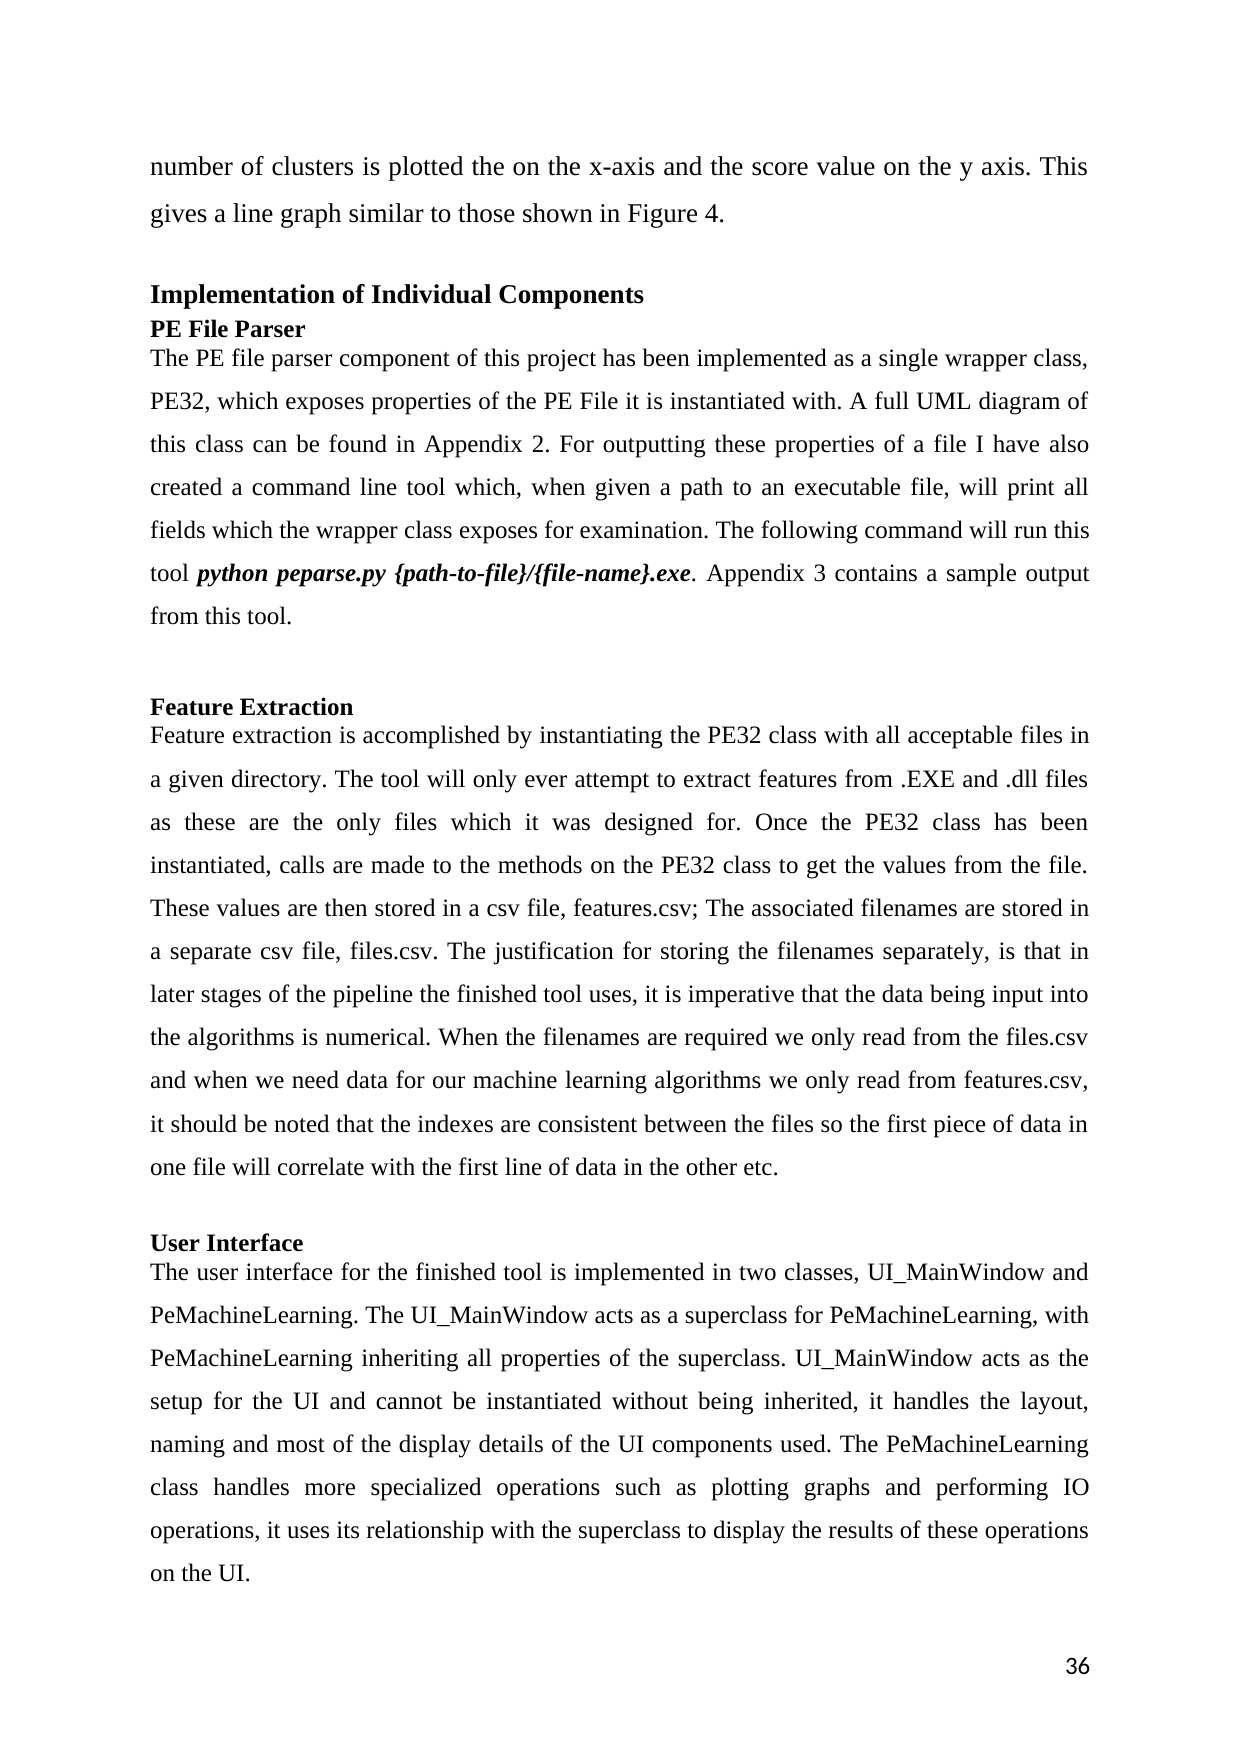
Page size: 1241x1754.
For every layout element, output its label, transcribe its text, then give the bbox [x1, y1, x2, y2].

subtitle PE File Parser [150, 314, 1090, 343]
text The PE file parser component of this project has been implemented as a single wrapper class, PE32, which exposes properties of the PE File it is instantiated with. A full UML diagram of this class can be found in Appendix 2. For outputting these properties of a file I have also created a command line tool which, when given a path to an executable file, will print all fields which the wrapper class exposes for examination. The following command will run this tool python peparse.py {path-to-file}/{file-name}.exe. Appendix 3 contains a sample output from this tool. [150, 343, 1090, 630]
text The user interface for the finished tool is implemented in two classes, UI_MainWindow and PeMachineLearning. The UI_MainWindow acts as a superclass for PeMachineLearning, with PeMachineLearning inheriting all properties of the superclass. UI_MainWindow acts as the setup for the UI and cannot be instantiated without being inherited, it handles the layout, naming and most of the display details of the UI components used. The PeMachineLearning class handles more specialized operations such as plotting graphs and performing IO operations, it uses its relationship with the superclass to display the results of these operations on the UI. [150, 1257, 1090, 1587]
text Feature extraction is accomplished by instantiating the PE32 class with all acceptable files in a given directory. The tool will only ever attempt to extract features from .EXE and .dll files as these are the only files which it was designed for. Once the PE32 class has been instantiated, calls are made to the methods on the PE32 class to get the values from the file. These values are then stored in a csv file, features.csv; The associated filenames are stored in a separate csv file, files.csv. The justification for storing the filenames separately, is that in later stages of the pipeline the finished tool uses, it is imperative that the data being input into the algorithms is numerical. When the filenames are required we only read from the files.csv and when we need data for our machine learning algorithms we only read from features.csv, it should be noted that the indexes are consistent between the files so the first piece of data in one file will correlate with the first line of data in the other etc. [150, 721, 1090, 1181]
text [150, 150, 1090, 228]
subtitle Feature Extraction [150, 692, 1090, 721]
subtitle Implementation of Individual Components [150, 279, 1090, 310]
subtitle User Interface [150, 1228, 1090, 1257]
